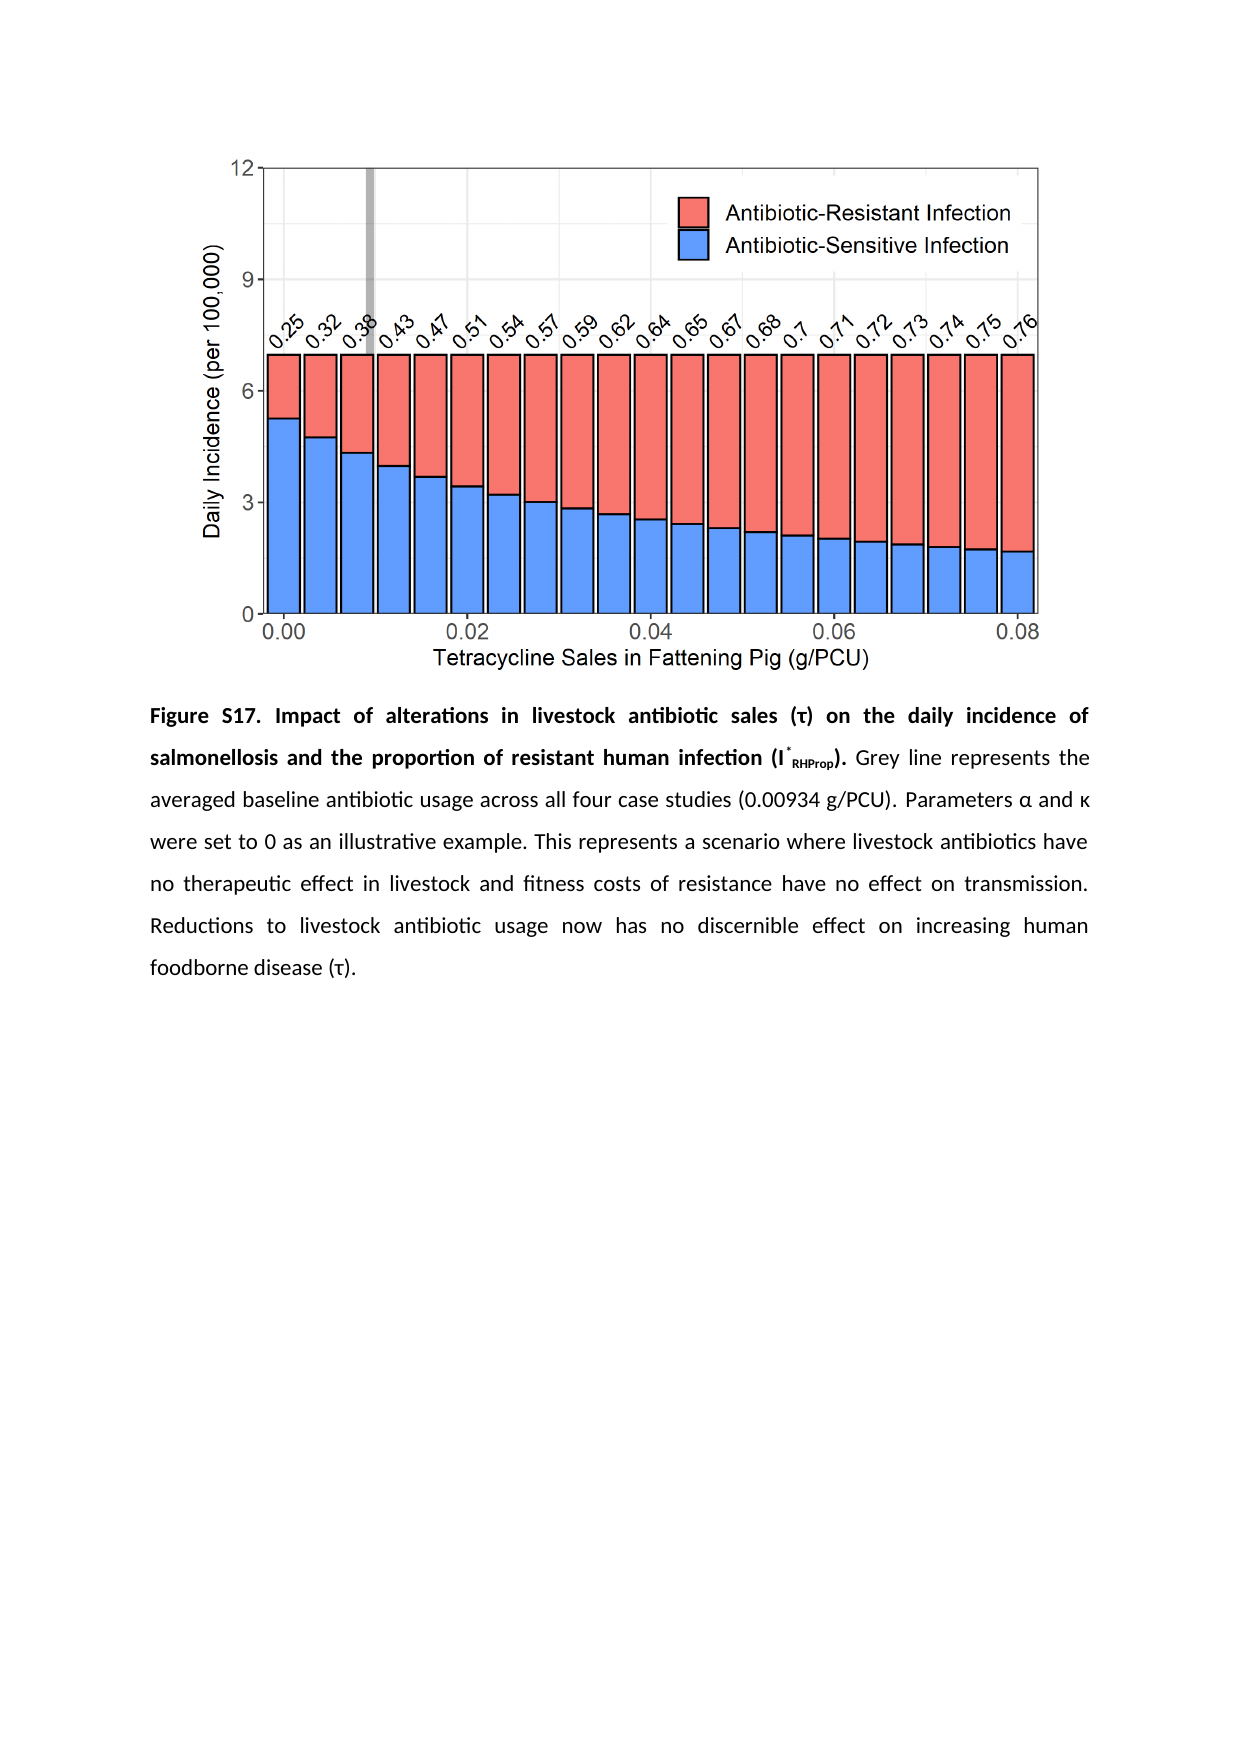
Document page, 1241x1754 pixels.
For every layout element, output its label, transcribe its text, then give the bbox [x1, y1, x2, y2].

picture [150, 150, 1091, 688]
text Figure S17. Impact of alterations in livestock antibiotic sales (τ) on the daily incidence of salmonellosis and the proportion of resistant human infection (I*RHProp). Grey line represents the averaged baseline antibiotic usage across all four case studies (0.00934 g/PCU). Parameters α and κ were set to 0 as an illustrative example. This represents a scenario where livestock antibiotics have no therapeutic effect in livestock and fitness costs of resistance have no effect on transmission. Reductions to livestock antibiotic usage now has no discernible effect on increasing human foodborne disease (τ). [150, 701, 1090, 981]
